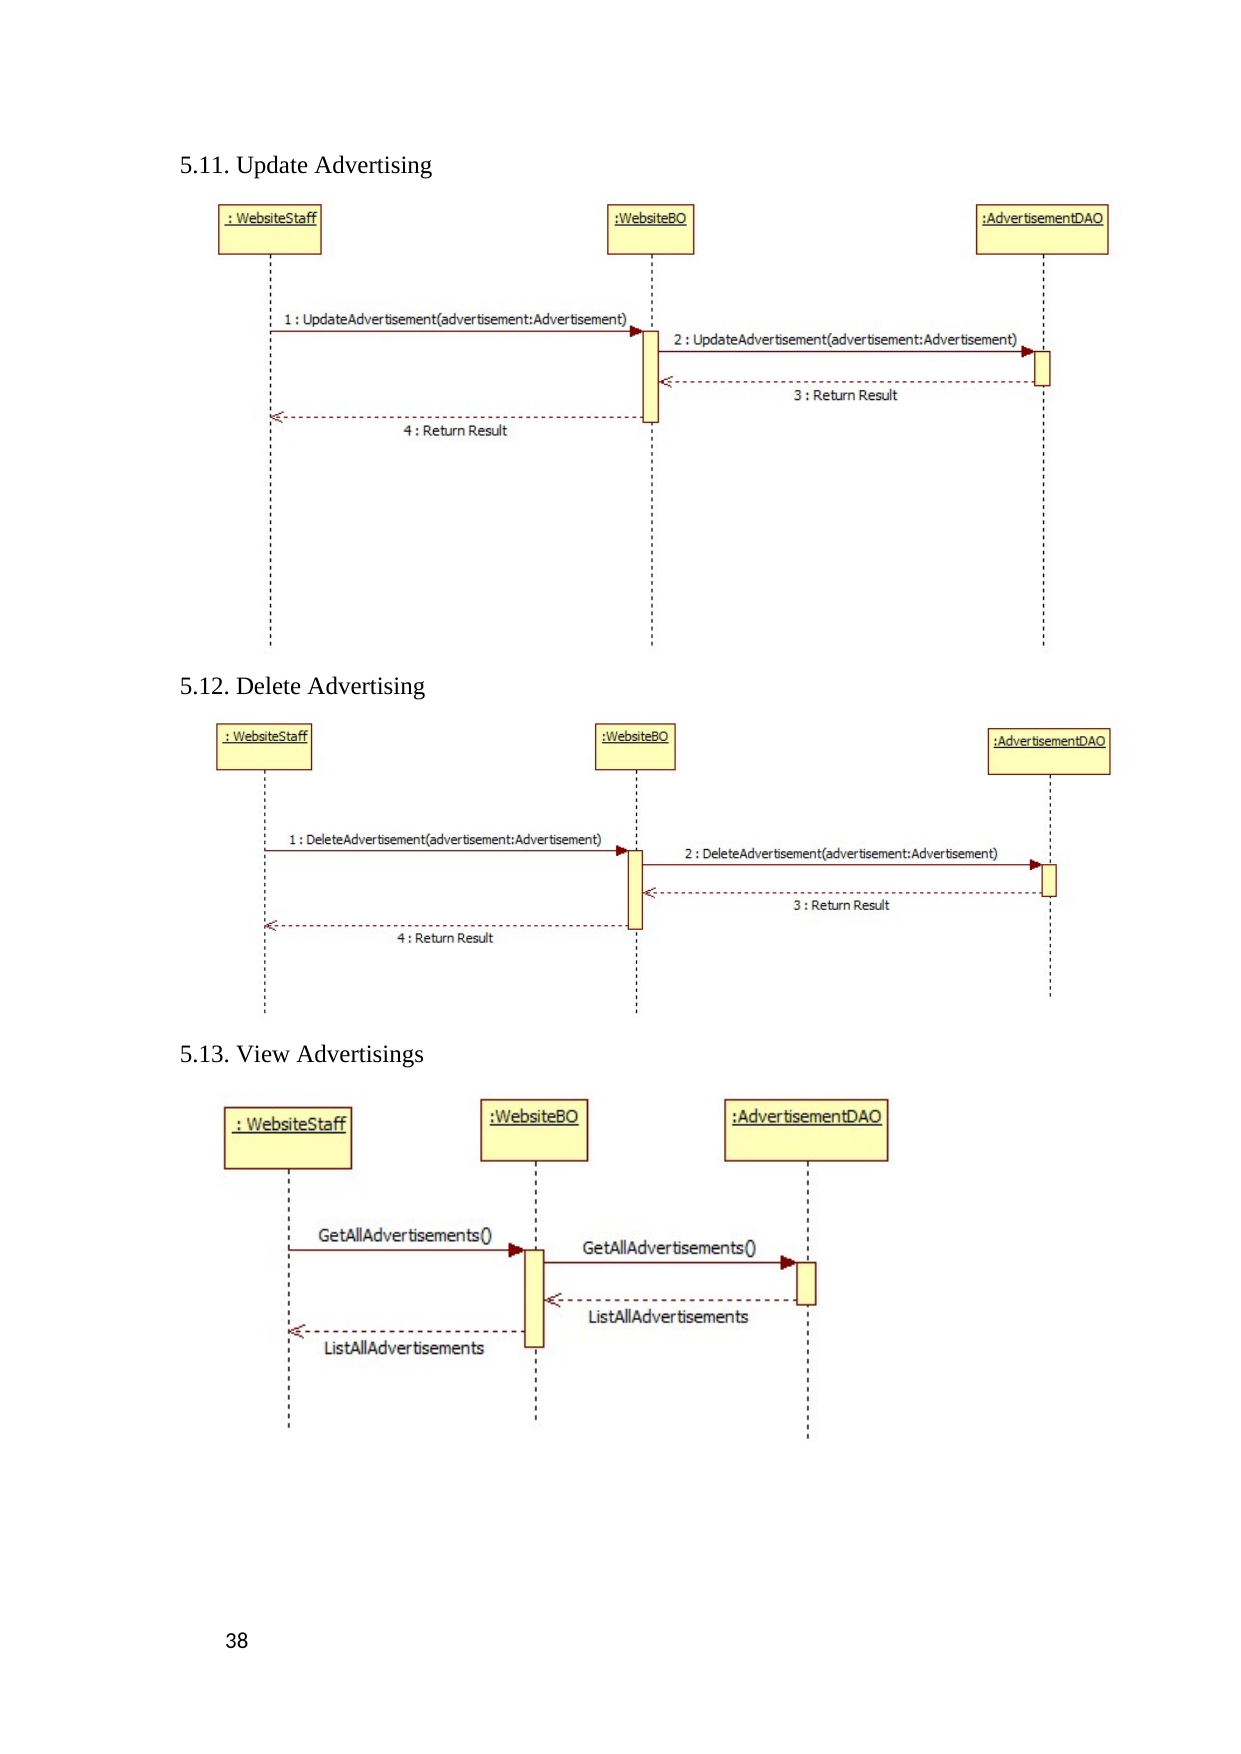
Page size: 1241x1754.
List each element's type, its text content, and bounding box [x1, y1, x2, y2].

picture [193, 700, 1134, 1039]
picture [193, 179, 1134, 671]
subtitle Delete Advertising [179, 671, 1091, 700]
subtitle Update Advertising [179, 150, 1091, 179]
picture [193, 1068, 920, 1475]
subtitle View Advertisings [179, 1039, 1091, 1068]
